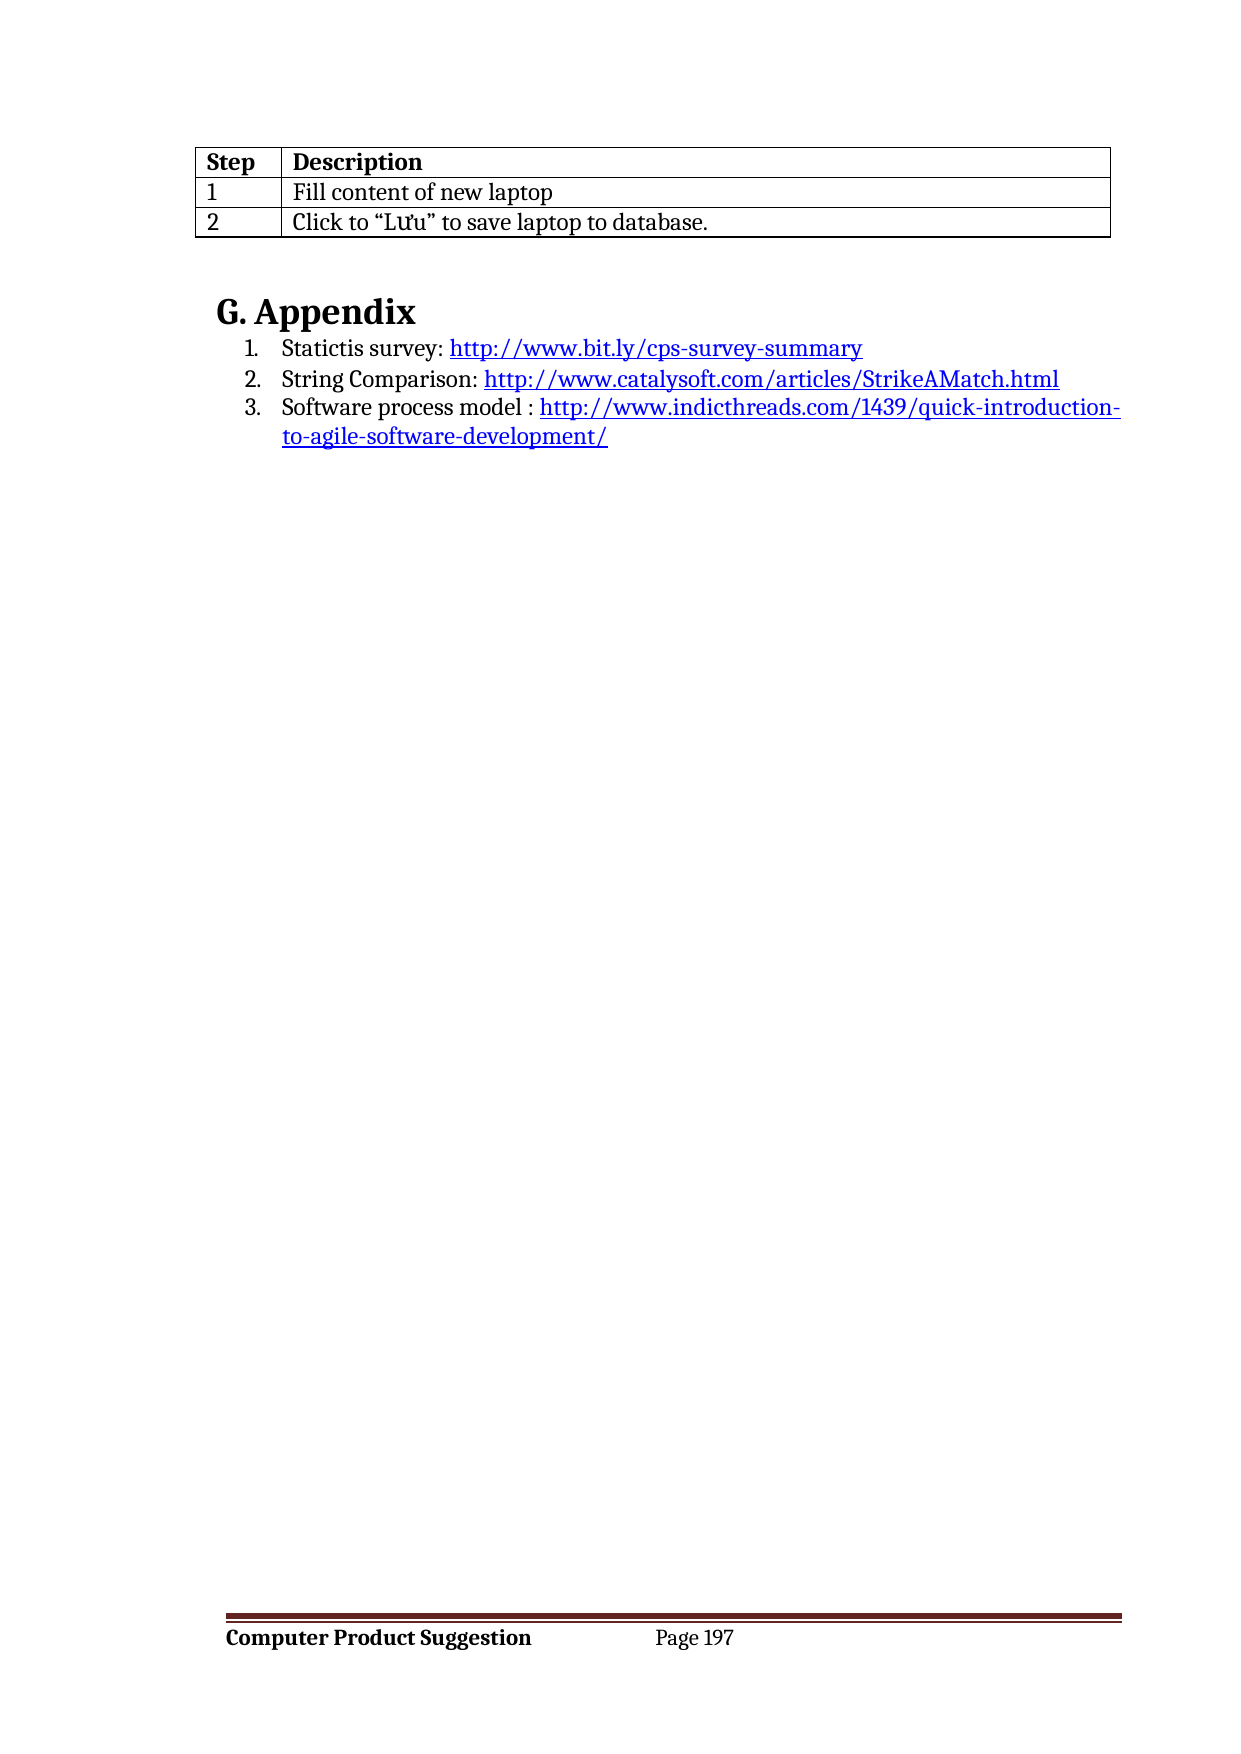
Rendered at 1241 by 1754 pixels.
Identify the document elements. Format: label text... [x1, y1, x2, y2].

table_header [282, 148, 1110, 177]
list Software process model : http://www.indicthreads.com/1439/quick-introduction-to-agile-software-development/ [244, 393, 1122, 451]
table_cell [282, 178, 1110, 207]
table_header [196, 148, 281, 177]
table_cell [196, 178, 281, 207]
list String Comparison: http://www.catalysoft.com/articles/StrikeAMatch.html [244, 364, 1122, 393]
list Statictis survey: http://www.bit.ly/cps-survey-summary [244, 333, 1122, 362]
subtitle Appendix [216, 290, 1122, 333]
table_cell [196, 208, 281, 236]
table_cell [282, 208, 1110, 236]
